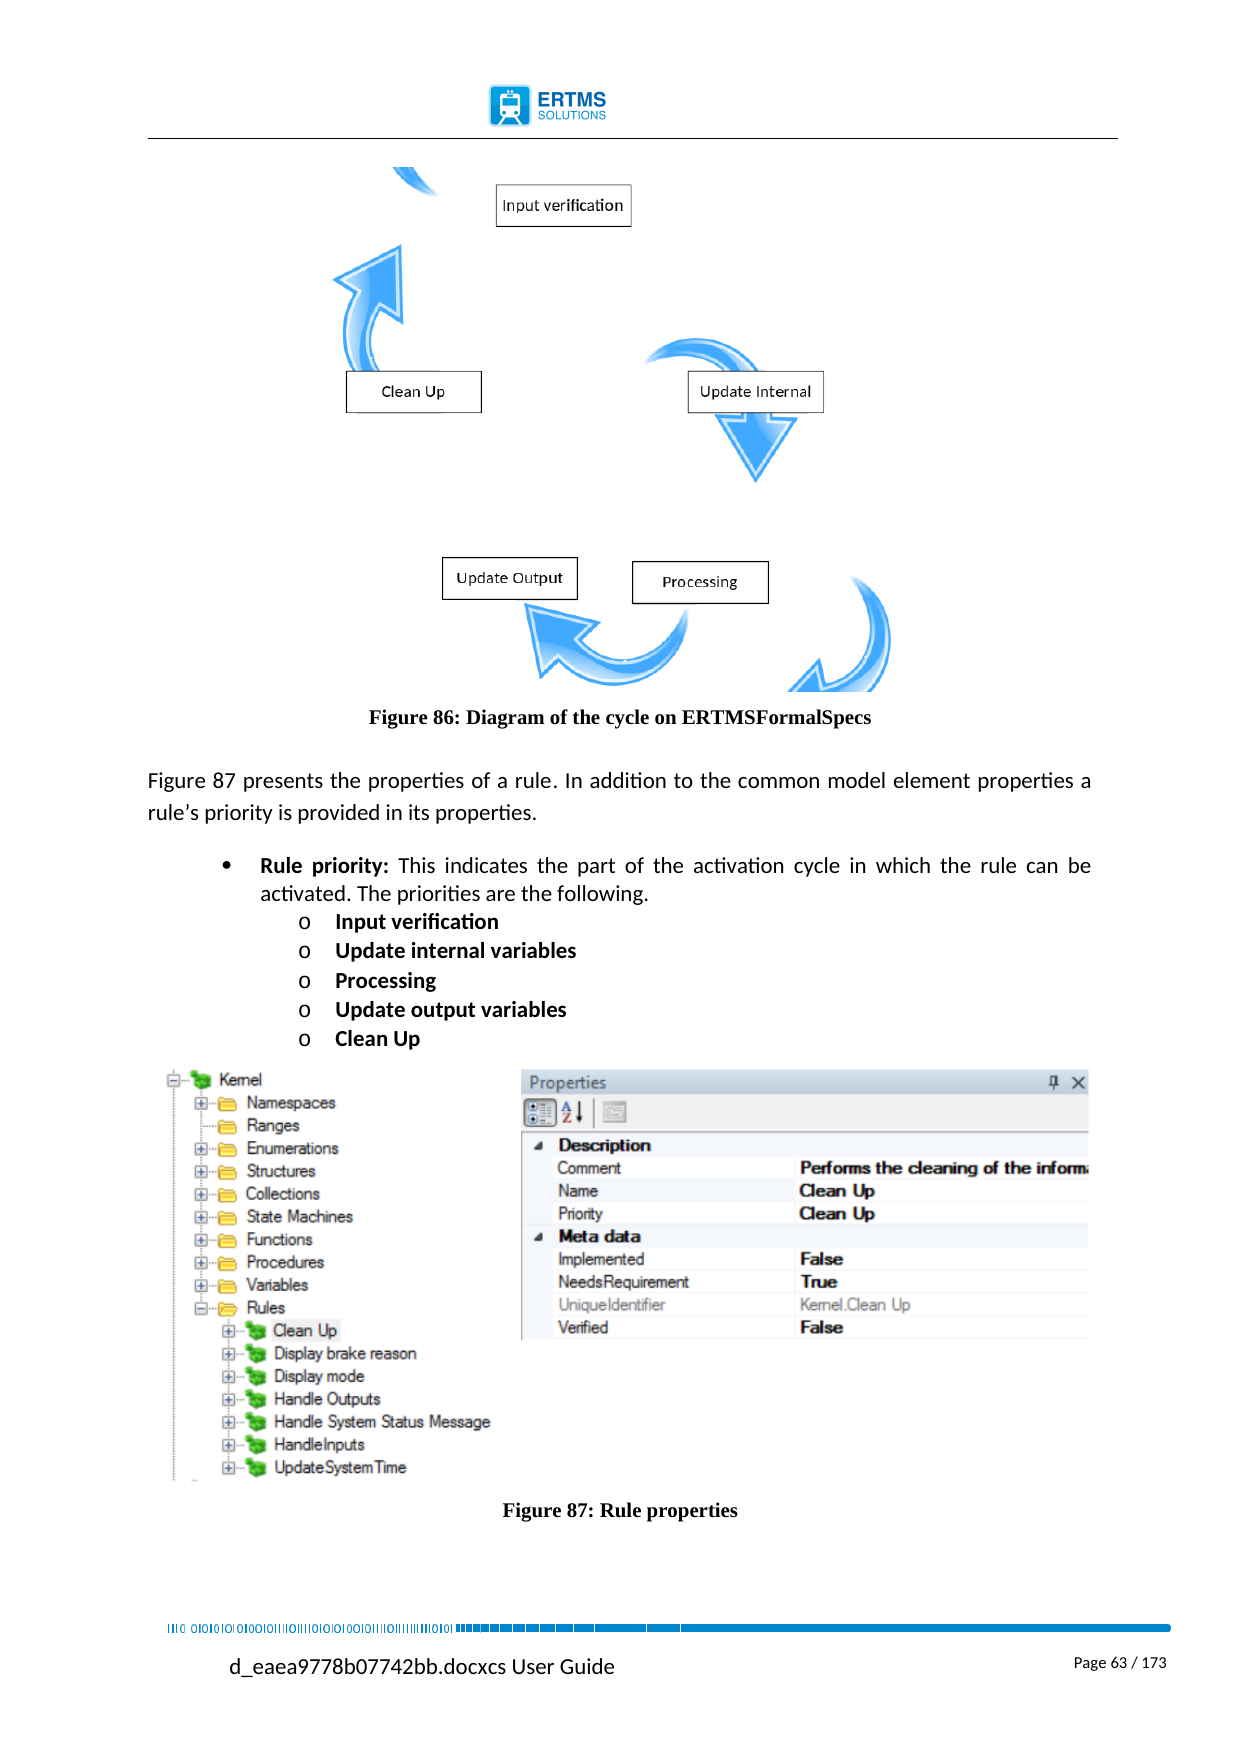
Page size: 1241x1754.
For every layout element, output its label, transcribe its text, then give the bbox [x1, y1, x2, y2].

text Figure 86: Diagram of the cycle on ERTMSFormalSpecs [148, 704, 1093, 729]
list Clean Up [298, 1024, 1093, 1053]
picture [167, 1624, 1171, 1633]
list Processing [298, 966, 1093, 995]
picture [477, 73, 617, 138]
list Rule priority: This indicates the part of the activation cycle in which the rule can be activated. The priorities are the following. [223, 851, 1093, 907]
list Update internal variables [298, 937, 1093, 966]
text Figure 87: Rule properties [148, 1498, 1093, 1522]
list Input verification [298, 907, 1093, 937]
list Update output variables [298, 995, 1093, 1024]
text Figure 87 presents the properties of a rule. In addition to the common model element properties a rule’s priority is provided in its properties. [148, 766, 1093, 826]
